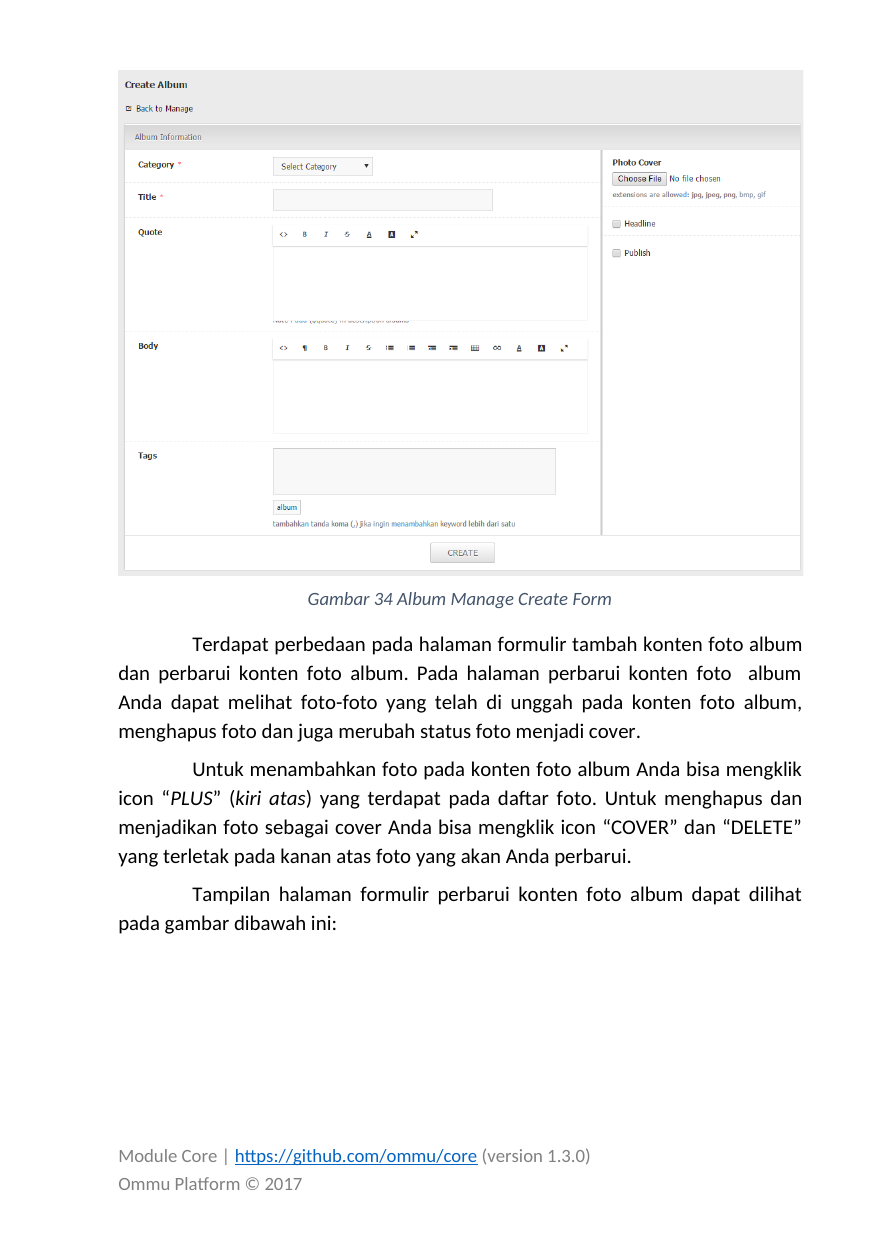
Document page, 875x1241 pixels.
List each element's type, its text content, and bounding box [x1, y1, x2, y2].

text Untuk menambahkan foto pada konten foto album Anda bisa mengklik icon “PLUS” (kiri atas) yang terdapat pada daftar foto. Untuk menghapus dan menjadikan foto sebagai cover Anda bisa mengklik icon “COVER” dan “DELETE” yang terletak pada kanan atas foto yang akan Anda perbarui. [118, 756, 803, 869]
text Terdapat perbedaan pada halaman formulir tambah konten foto album dan perbarui konten foto album. Pada halaman perbarui konten foto album Anda dapat melihat foto-foto yang telah di unggah pada konten foto album, menghapus foto dan juga merubah status foto menjadi cover. [118, 631, 803, 744]
picture [118, 70, 804, 576]
text Gambar Album Manage Create Form [118, 587, 803, 610]
text Tampilan halaman formulir perbarui konten foto album dapat dilihat pada gambar dibawah ini: [118, 881, 803, 936]
